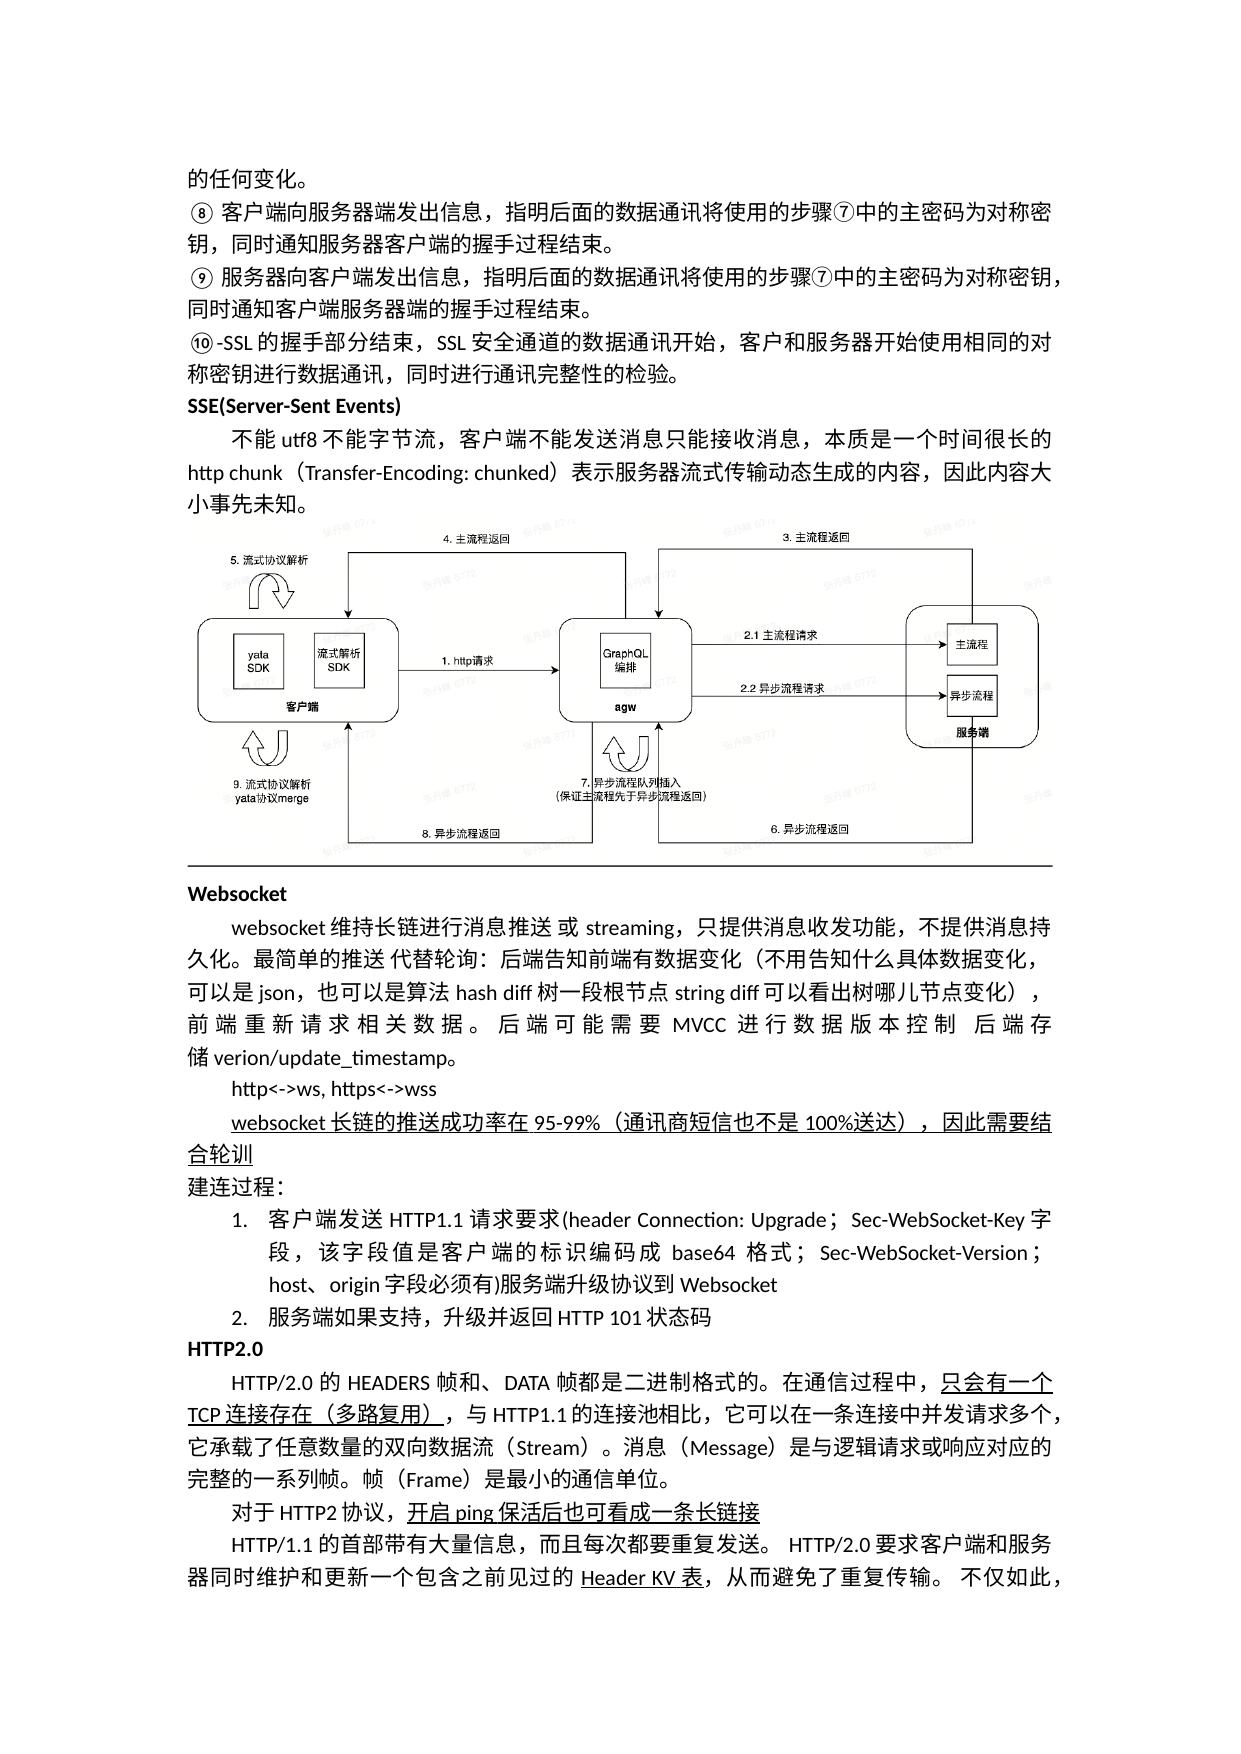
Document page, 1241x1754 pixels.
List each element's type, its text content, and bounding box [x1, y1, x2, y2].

text ⑧客户端向服务器端发出信息，指明后面的数据通讯将使用的步骤⑦中的主密码为对称密钥，同时通知服务器客户端的握手过程结束。 [187, 194, 1053, 259]
list 服务端如果支持，升级并返回HTTP 101状态码 [231, 1299, 1053, 1332]
text ⑨服务器向客户端发出信息，指明后面的数据通讯将使用的步骤⑦中的主密码为对称密钥，同时通知客户端服务器端的握手过程结束。 [187, 259, 1053, 324]
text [187, 1527, 1053, 1592]
list 客户端发送HTTP1.1请求要求(header Connection: Upgrade；Sec-WebSocket-Key字段，该字段值是客户端的标识编码成 base64 格式；Sec-WebSocket-Version；host、origin字段必须有)服务端升级协议到Websocket [231, 1202, 1053, 1299]
text ⑩-SSL的握手部分结束，SSL安全通道的数据通讯开始，客户和服务器开始使用相同的对称密钥进行数据通讯，同时进行通讯完整性的检验。 [187, 324, 1053, 389]
text Websocket [187, 877, 1053, 909]
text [187, 162, 1053, 194]
text 不能utf8不能字节流，客户端不能发送消息只能接收消息，本质是一个时间很长的http chunk（Transfer-Encoding: chunked）表示服务器流式传输动态生成的内容，因此内容大小事先未知。 [187, 422, 1053, 519]
text HTTP2.0 [187, 1332, 1053, 1364]
text 对于HTTP2协议，开启ping保活后也可看成一条长链接 [187, 1494, 1053, 1527]
text HTTP/2.0 的 HEADERS 帧和、DATA 帧都是二进制格式的。在通信过程中，只会有一个 TCP 连接存在（多路复用），与HTTP1.1的连接池相比，它可以在一条连接中并发请求多个，它承载了任意数量的双向数据流（Stream）。消息（Message）是与逻辑请求或响应对应的完整的一系列帧。帧（Frame）是最小的通信单位。 [187, 1364, 1053, 1494]
picture [187, 519, 1053, 867]
text http<->ws, https<->wss [187, 1072, 1053, 1104]
text SSE(Server-Sent Events) [187, 389, 1053, 422]
text 建连过程： [187, 1169, 1053, 1202]
text websocket维持长链进行消息推送 或 streaming，只提供消息收发功能，不提供消息持久化。最简单的推送 代替轮询：后端告知前端有数据变化（不用告知什么具体数据变化，可以是json，也可以是算法hash diff树一段根节点string diff可以看出树哪儿节点变化），前端重新请求相关数据。后端可能需要MVCC进行数据版本控制 后端存储verion/update_timestamp。 [187, 909, 1053, 1072]
text websocket长链的推送成功率在95-99%（通讯商短信也不是100%送达），因此需要结合轮训 [187, 1104, 1053, 1169]
